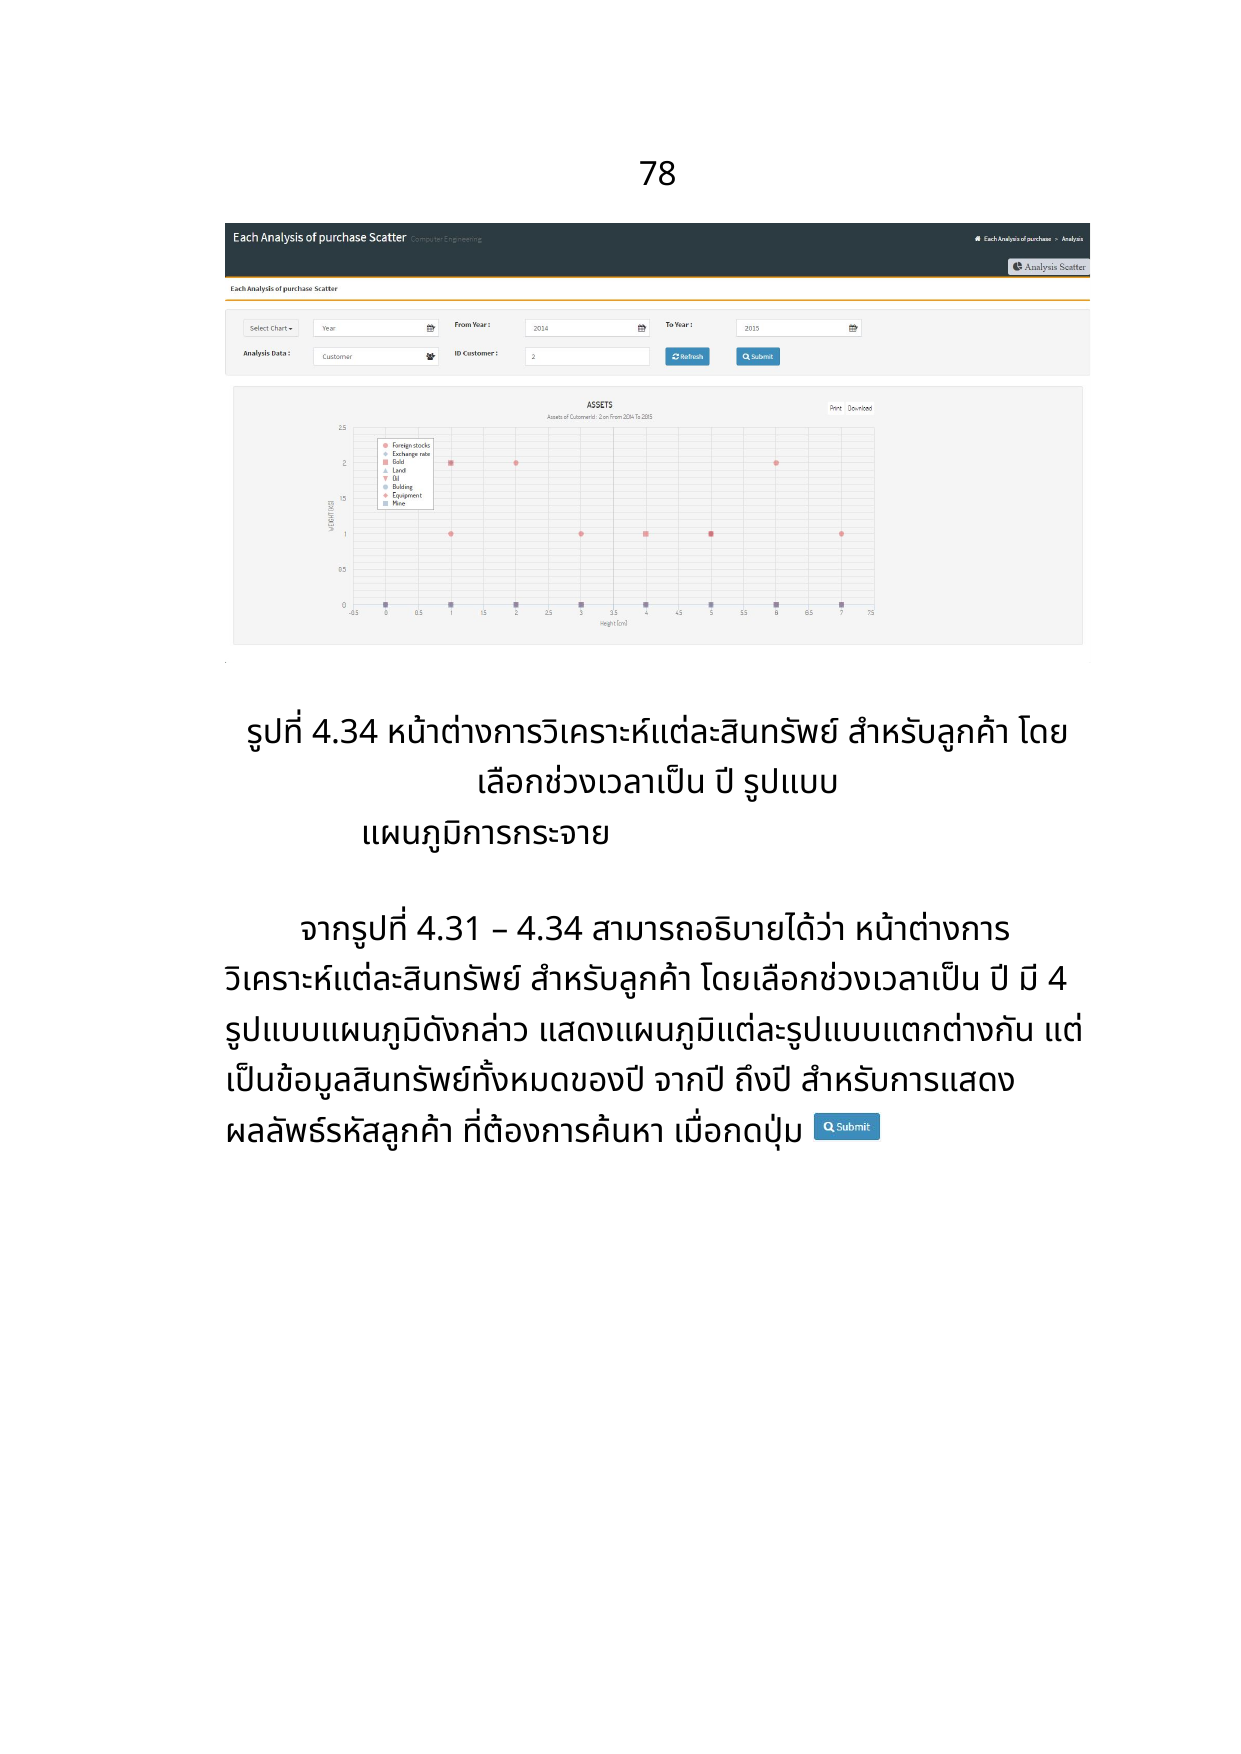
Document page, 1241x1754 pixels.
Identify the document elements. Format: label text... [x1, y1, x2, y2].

text จากรูปที่ 4.31 – 4.34 สามารถอธิบายได้ว่า หน้าต่างการวิเคราะห์แต่ละสินทรัพย์ สำหรับลูกค้า โดยเลือกช่วงเวลาเป็น ปี มี 4 รูปแบบแผนภูมิดังกล่าว แสดงแผนภูมิแต่ละรูปแบบแตกต่างกัน แต่เป็นข้อมูลสินทรัพย์ทั้งหมดของปี จากปี ถึงปี สำหรับการแสดงผลลัพธ์รหัสลูกค้า ที่ต้องการค้นหา เมื่อกดปุ่ม [225, 904, 1090, 1157]
text รูปที่ 4.34 หน้าต่างการวิเคราะห์แต่ละสินทรัพย์ สำหรับลูกค้า โดยเลือกช่วงเวลาเป็น ปี รูปแบบ [225, 708, 1090, 809]
picture [225, 223, 1091, 663]
picture [812, 1112, 882, 1142]
text แผนภูมิการกระจาย [225, 809, 1090, 859]
